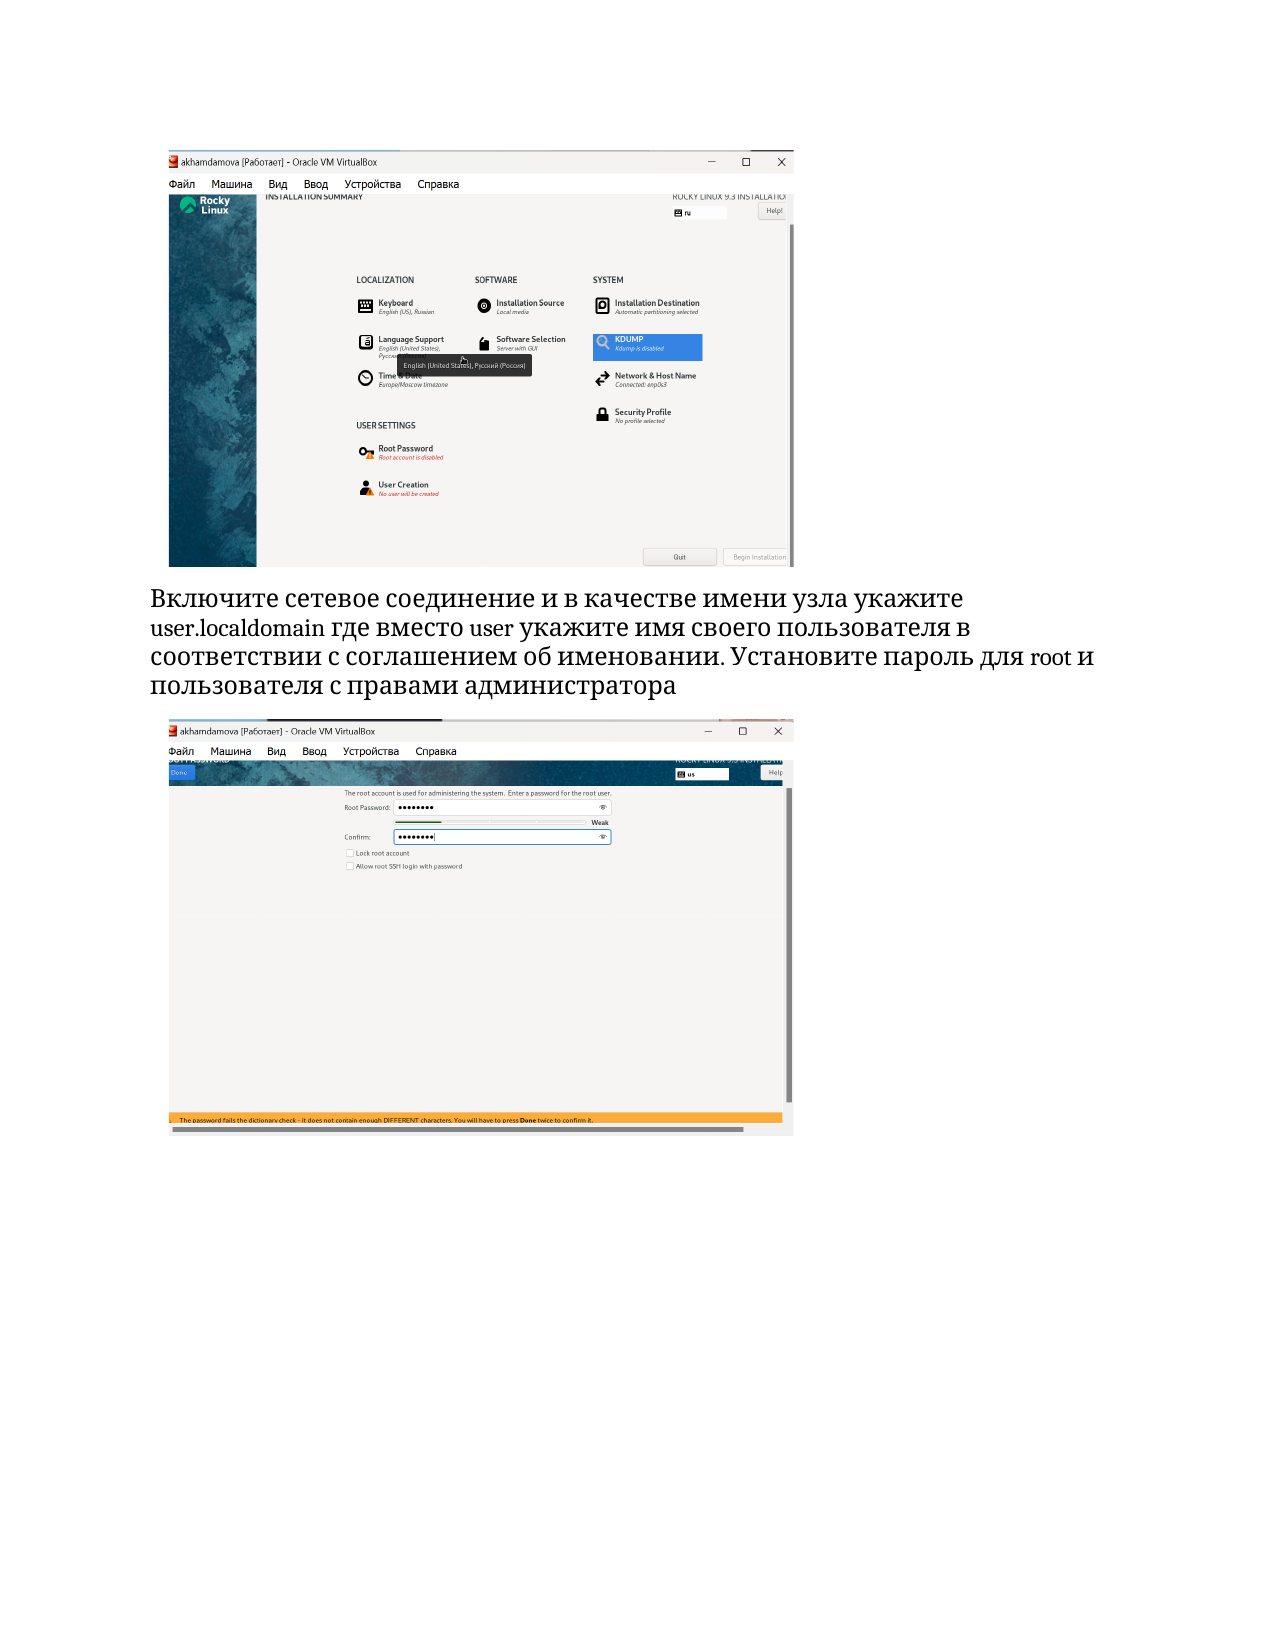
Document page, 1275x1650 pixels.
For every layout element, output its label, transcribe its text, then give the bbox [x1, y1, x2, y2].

picture [168, 452, 179, 466]
text Включите сетевое соединение и в качестве имени узла укажите user.localdomain где вместо user укажите имя своего пользователя в соответствии с соглашением об именовании. Установите пароль для root и пользователя с правами администратора [150, 585, 1125, 700]
picture [168, 150, 794, 567]
picture [168, 719, 794, 1136]
